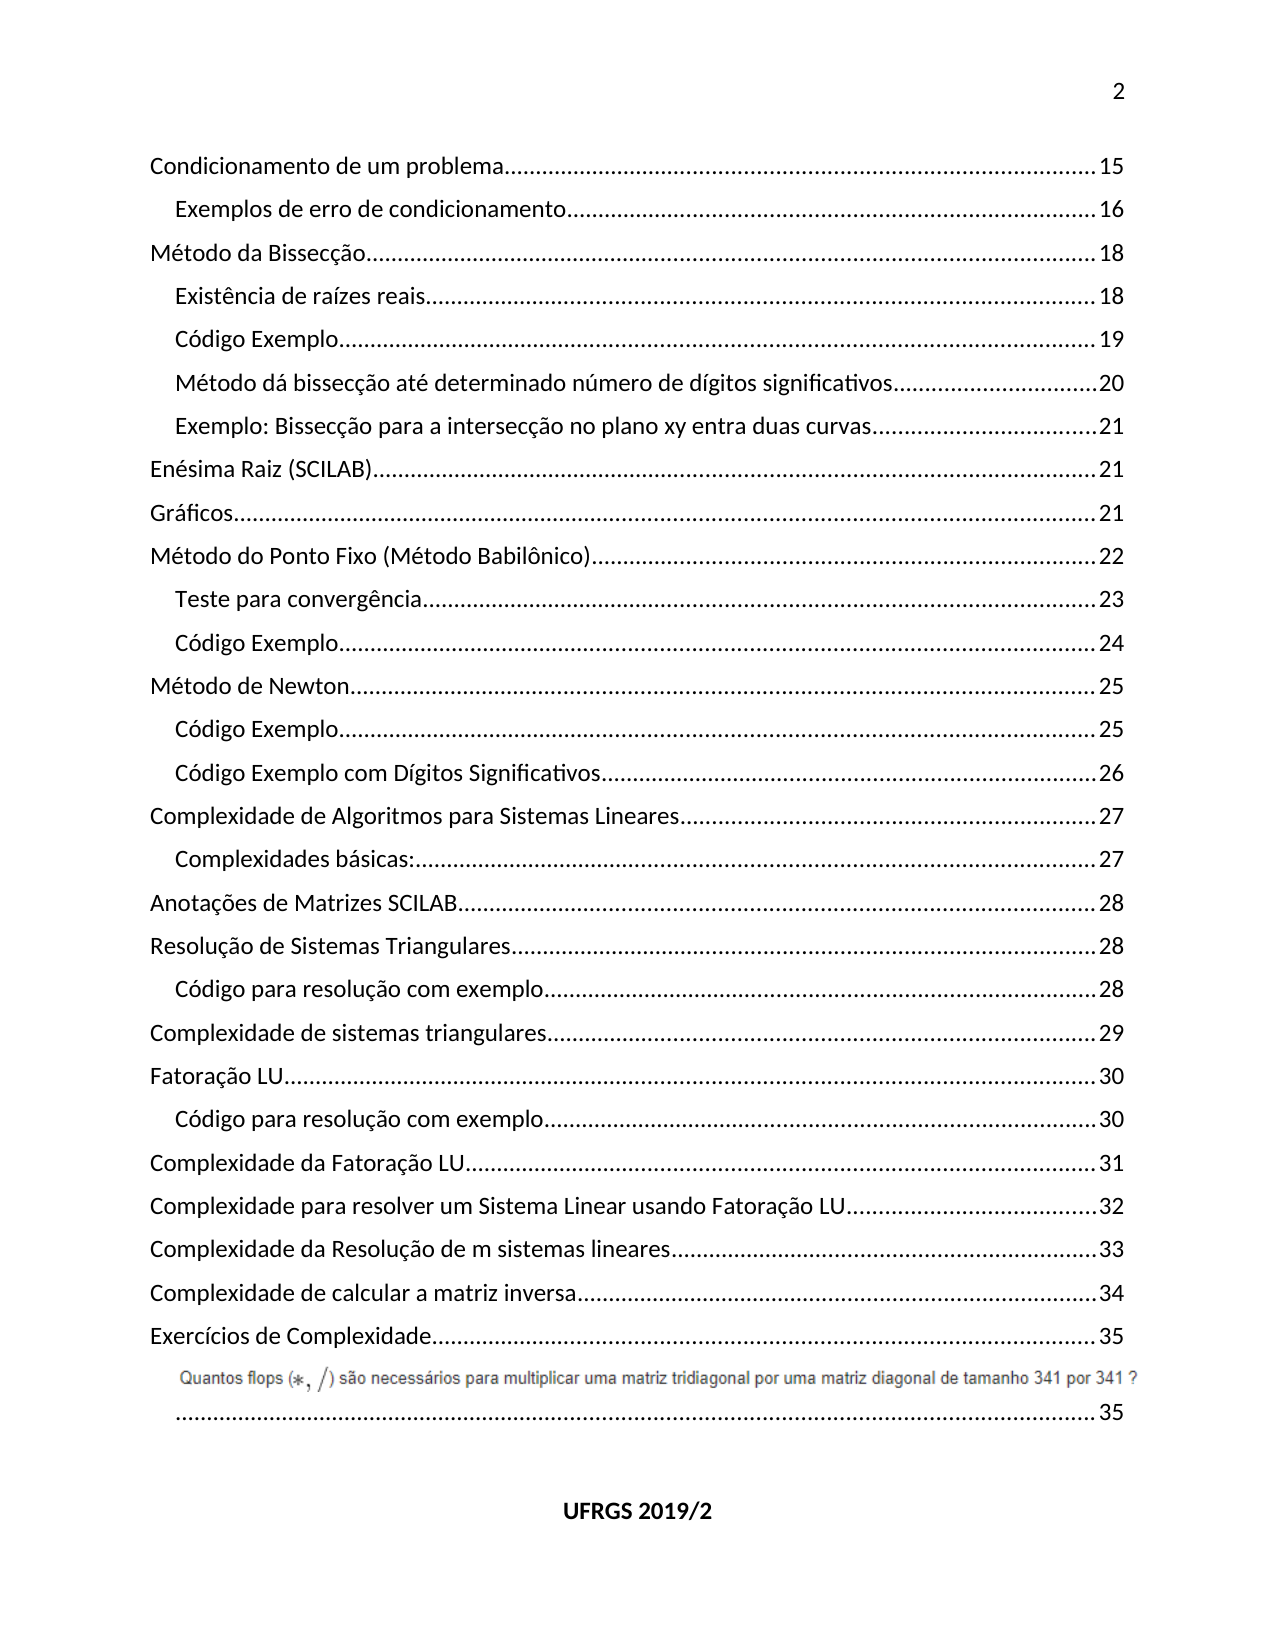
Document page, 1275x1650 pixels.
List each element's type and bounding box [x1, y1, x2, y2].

picture [175, 1363, 1150, 1392]
